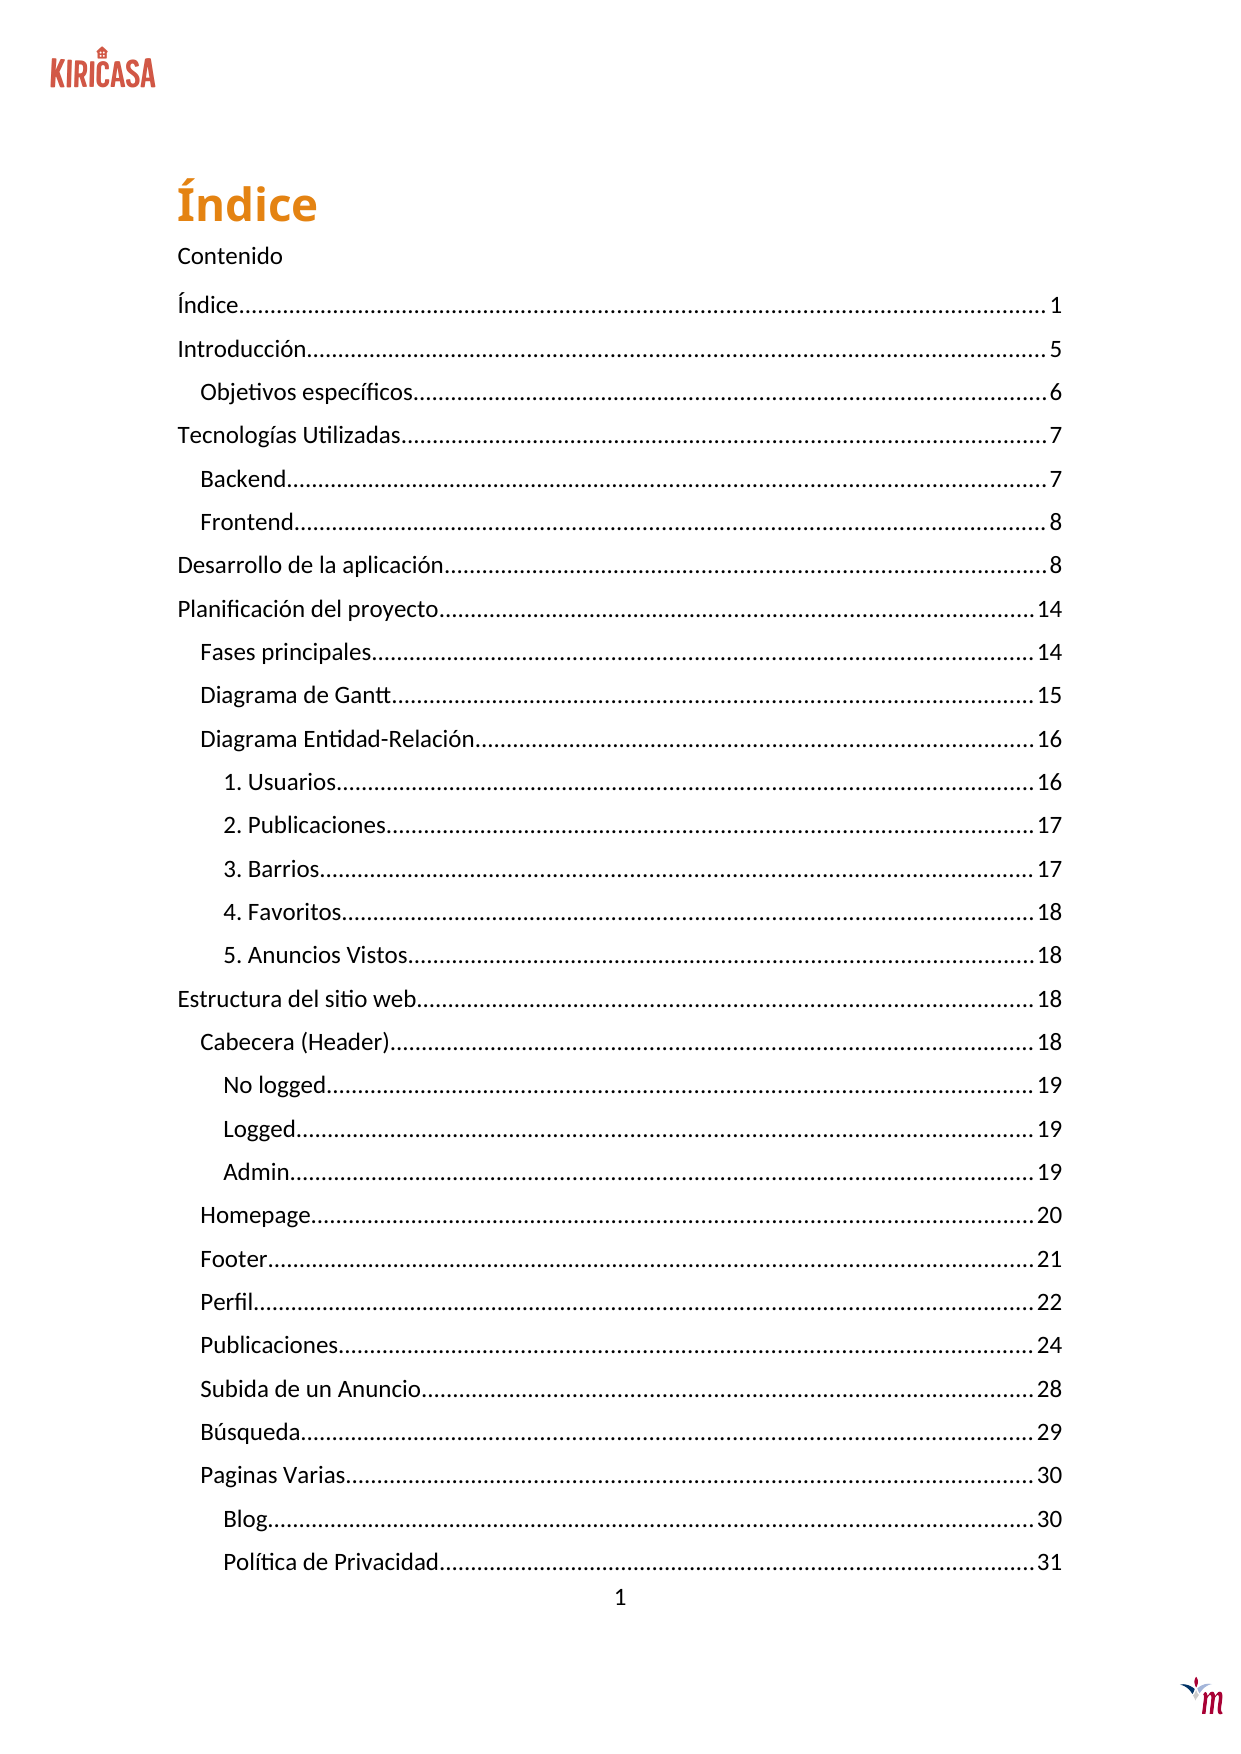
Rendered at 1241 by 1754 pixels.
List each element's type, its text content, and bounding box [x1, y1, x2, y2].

picture [1168, 1665, 1241, 1732]
subtitle Índice [177, 173, 1063, 235]
picture [46, 40, 156, 94]
